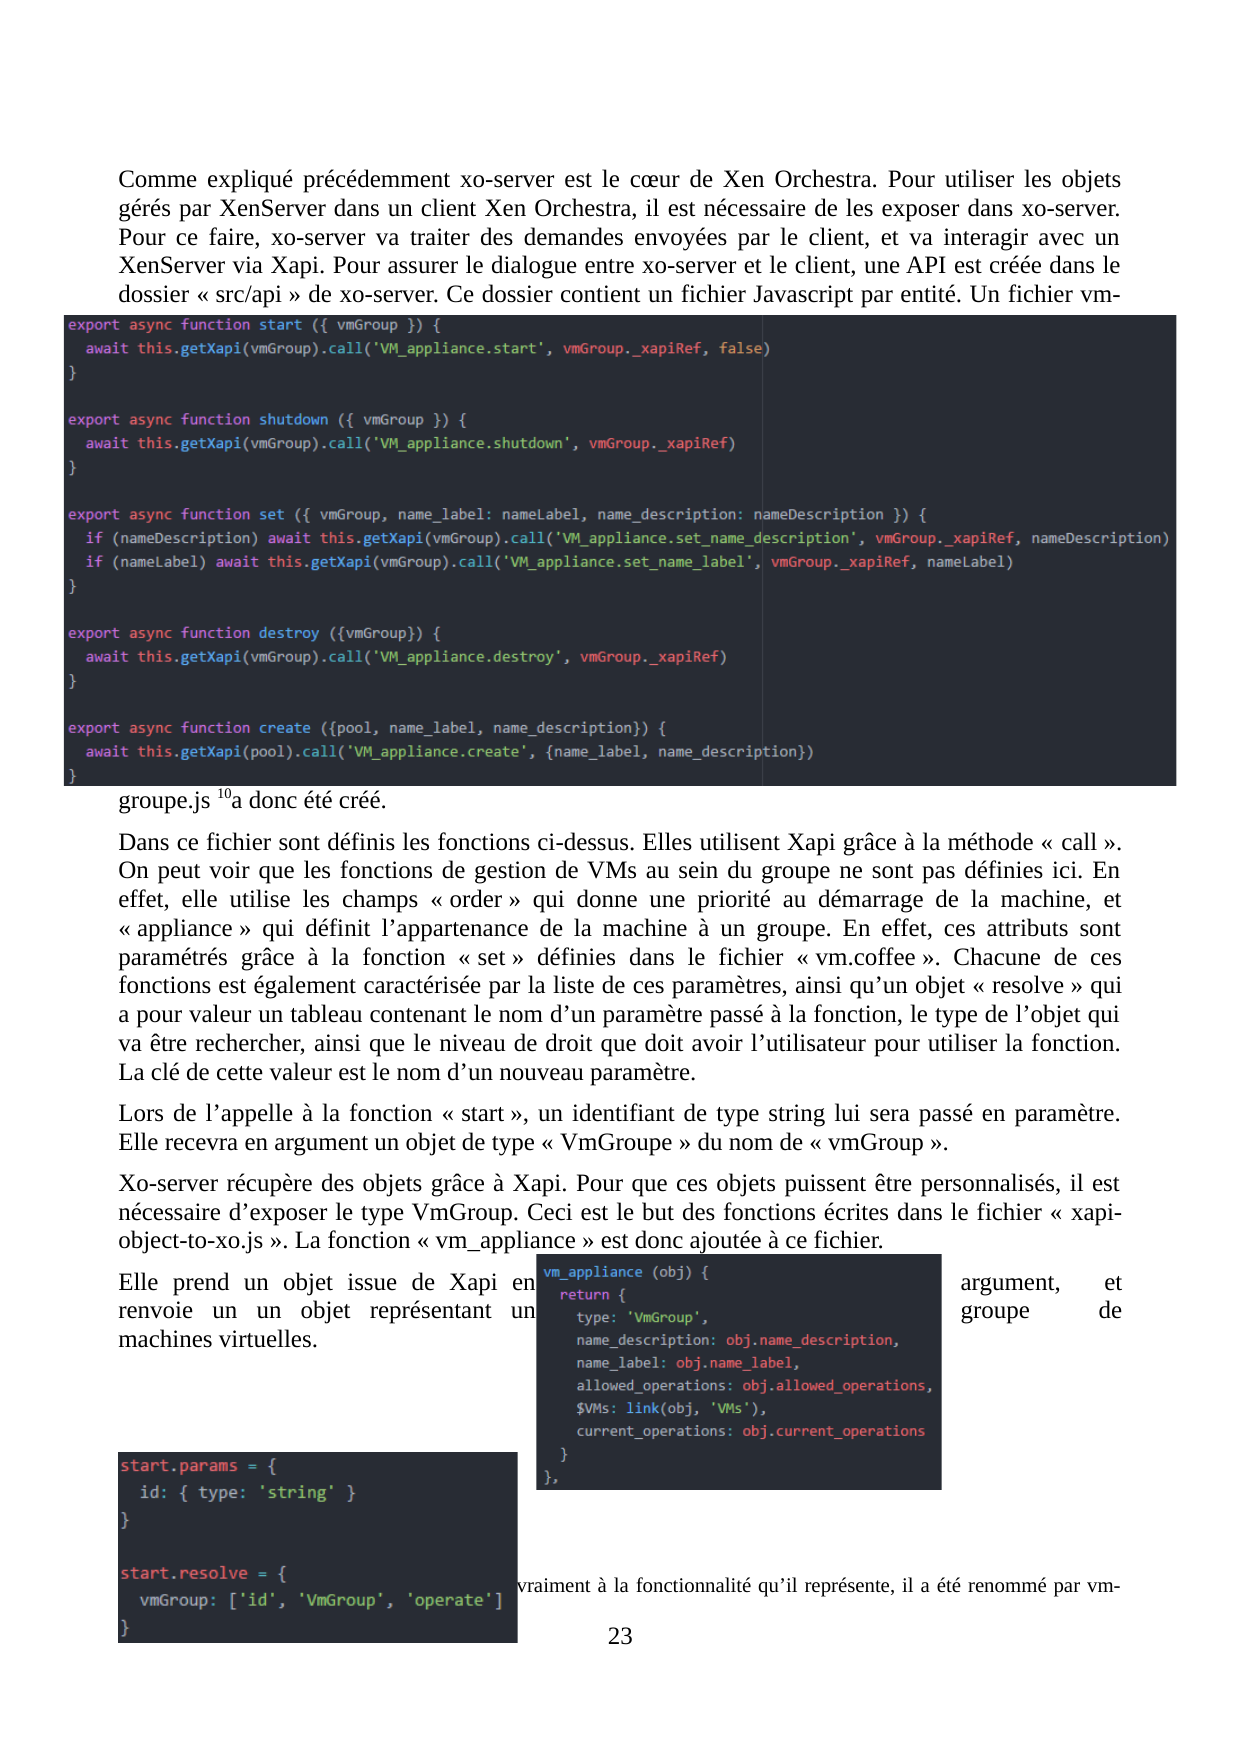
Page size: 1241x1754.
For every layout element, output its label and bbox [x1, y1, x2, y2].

picture [536, 1254, 942, 1490]
picture [63, 315, 1177, 786]
picture [118, 1452, 518, 1643]
